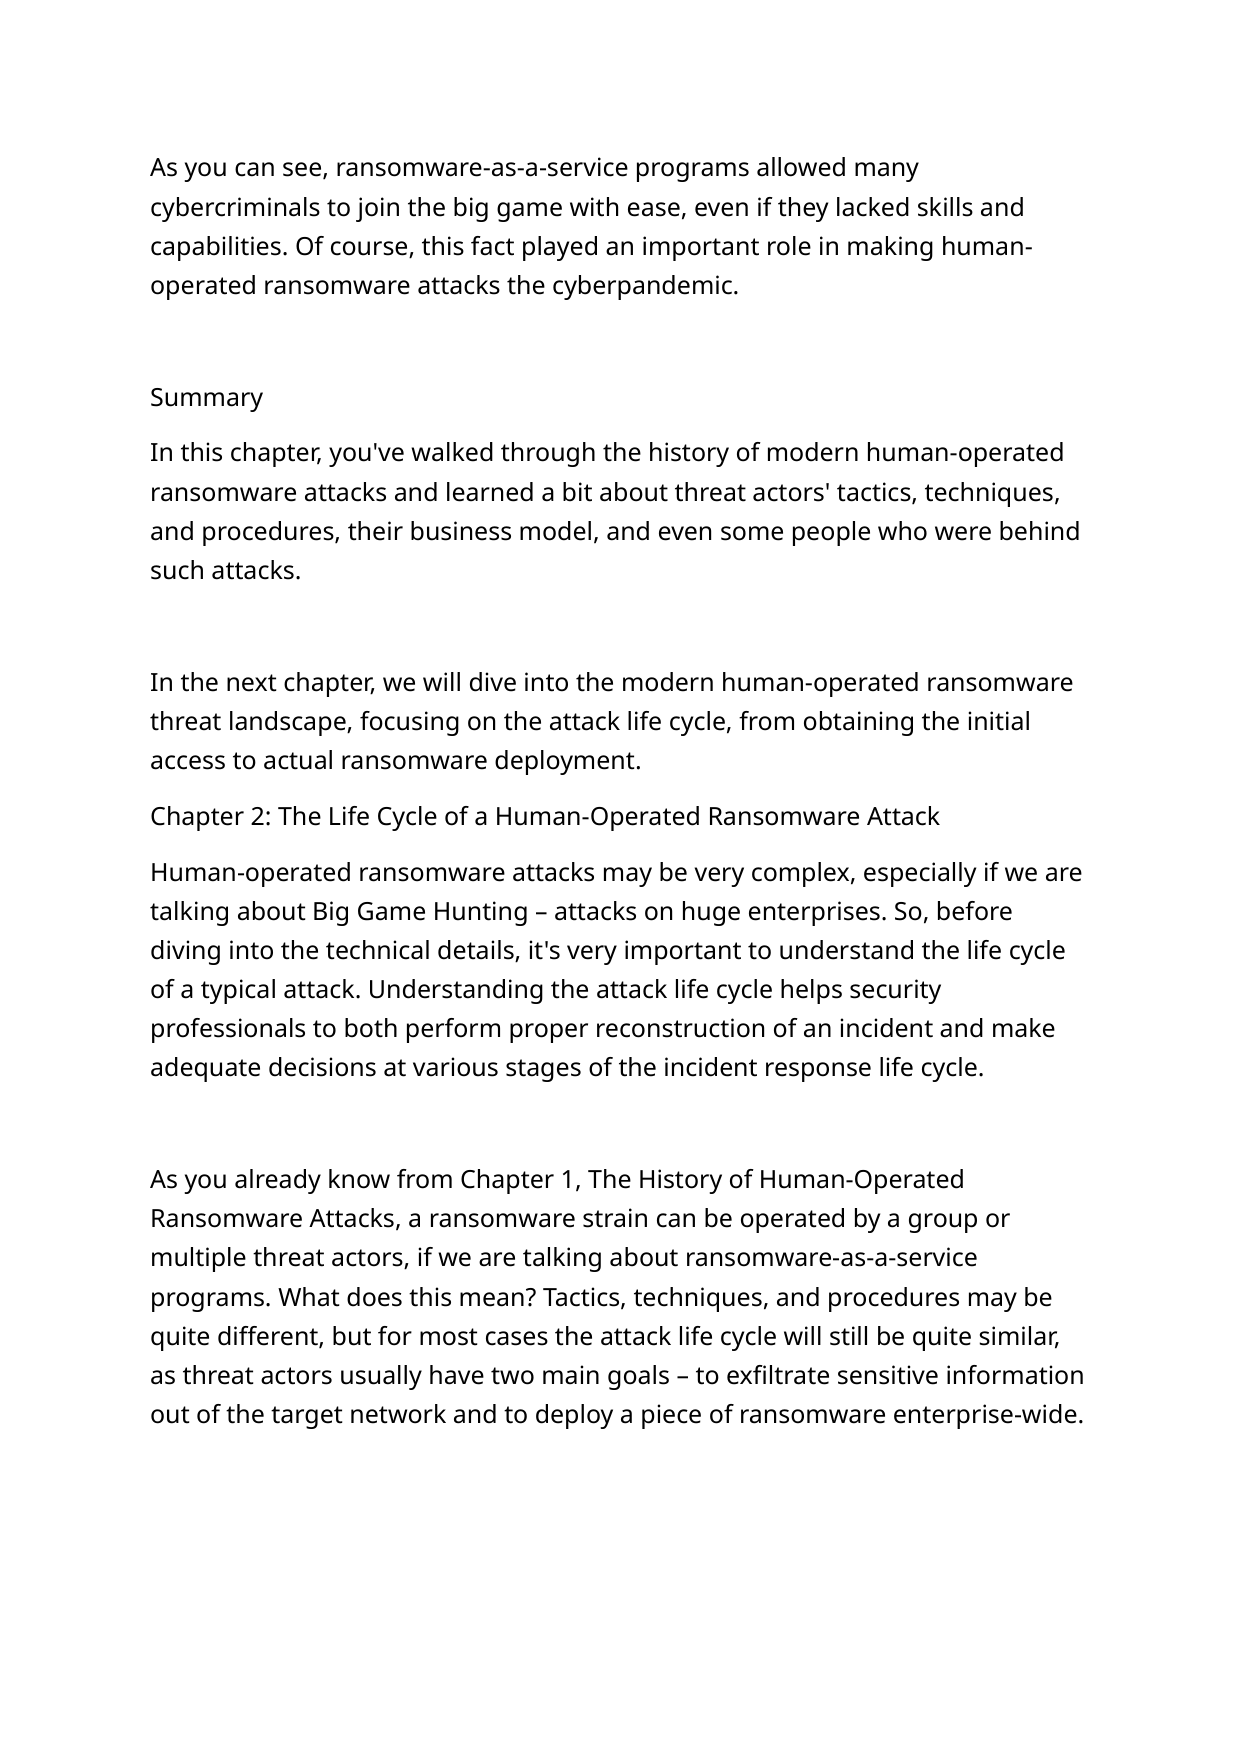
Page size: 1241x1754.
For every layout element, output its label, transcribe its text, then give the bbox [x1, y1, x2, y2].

text Human-operated ransomware attacks may be very complex, especially if we are talking about Big Game Hunting – attacks on huge enterprises. So, before diving into the technical details, it's very important to understand the life cycle of a typical attack. Understanding the attack life cycle helps security professionals to both perform proper reconstruction of an incident and make adequate decisions at various stages of the incident response life cycle. [150, 854, 1090, 1084]
text As you already know from Chapter 1, The History of Human-Operated Ransomware Attacks, a ransomware strain can be operated by a group or multiple threat actors, if we are talking about ransomware-as-a-service programs. What does this mean? Tactics, techniques, and procedures may be quite different, but for most cases the attack life cycle will still be quite similar, as threat actors usually have two main goals – to exfiltrate sensitive information out of the target network and to deploy a piece of ransomware enterprise-wide. [150, 1162, 1090, 1431]
text In the next chapter, we will dive into the modern human-operated ransomware threat landscape, focusing on the attack life cycle, from obtaining the initial access to actual ransomware deployment. [150, 664, 1090, 777]
text Summary [150, 379, 1090, 413]
text As you can see, ransomware-as-a-service programs allowed many cybercriminals to join the big game with ease, even if they lacked skills and capabilities. Of course, this fact played an important role in making human-operated ransomware attacks the cyberpandemic. [150, 150, 1090, 302]
text Chapter 2: The Life Cycle of a Human-Operated Ransomware Attack [150, 798, 1090, 832]
text In this chapter, you've walked through the history of modern human-operated ransomware attacks and learned a bit about threat actors' tactics, techniques, and procedures, their business model, and even some people who were behind such attacks. [150, 435, 1090, 587]
